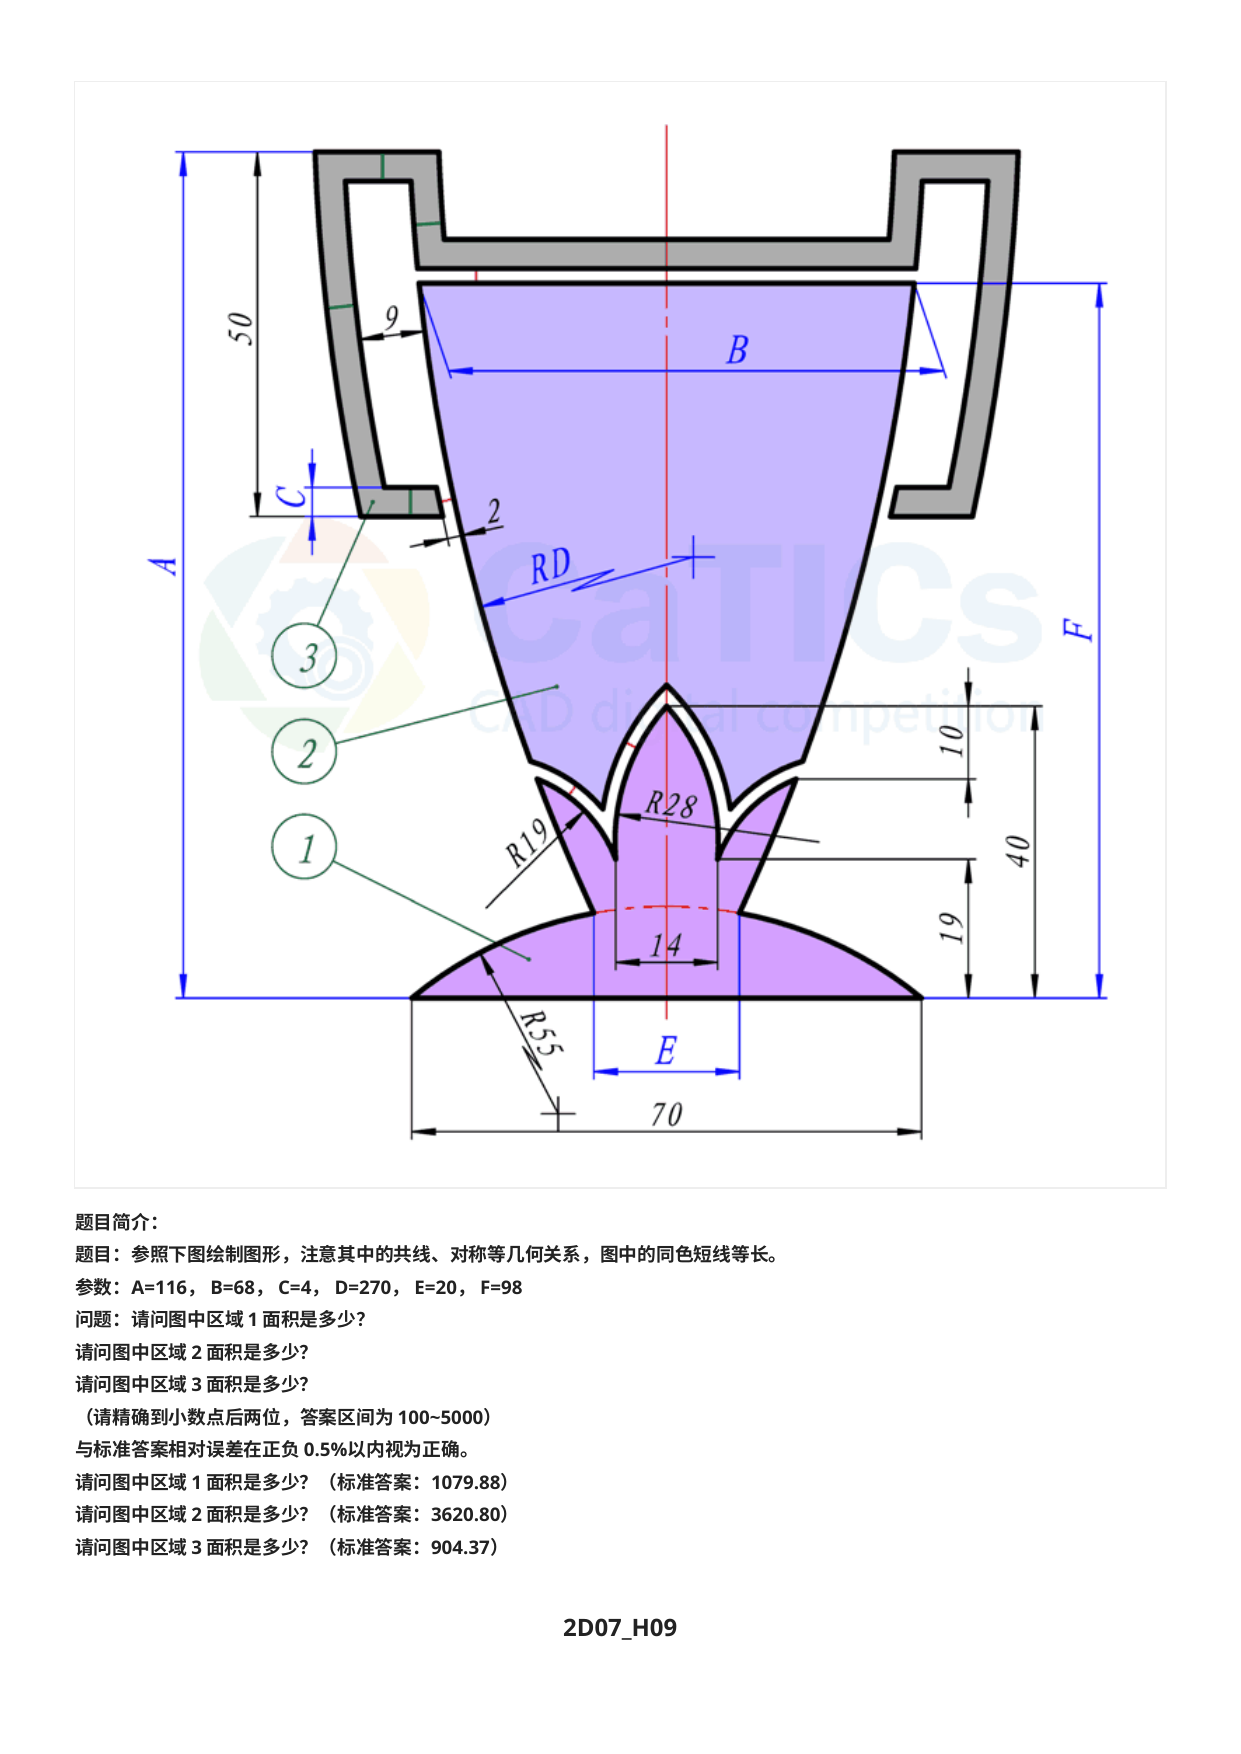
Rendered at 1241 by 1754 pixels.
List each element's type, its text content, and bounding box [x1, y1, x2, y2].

picture [75, 88, 1165, 1182]
text 请问图中区域1面积是多少？（标准答案：1079.88） 请问图中区域2面积是多少？（标准答案：3620.80） 请问图中区域3面积是多少？（标准答案：904.37） [75, 1465, 1165, 1562]
text 参数：A=116， B=68， C=4， D=270， E=20， F=98 [75, 1270, 1165, 1302]
text 问题：请问图中区域1面积是多少？ 请问图中区域2面积是多少？ 请问图中区域3面积是多少？ （请精确到小数点后两位，答案区间为100~5000） [75, 1302, 1165, 1432]
text 题目简介： [75, 1205, 1165, 1237]
text 2D07_H09 [75, 1595, 1165, 1660]
text 与标准答案相对误差在正负0.5%以内视为正确。 [75, 1432, 1165, 1465]
text 题目：参照下图绘制图形，注意其中的共线、对称等几何关系，图中的同色短线等长。 [75, 1237, 1165, 1270]
